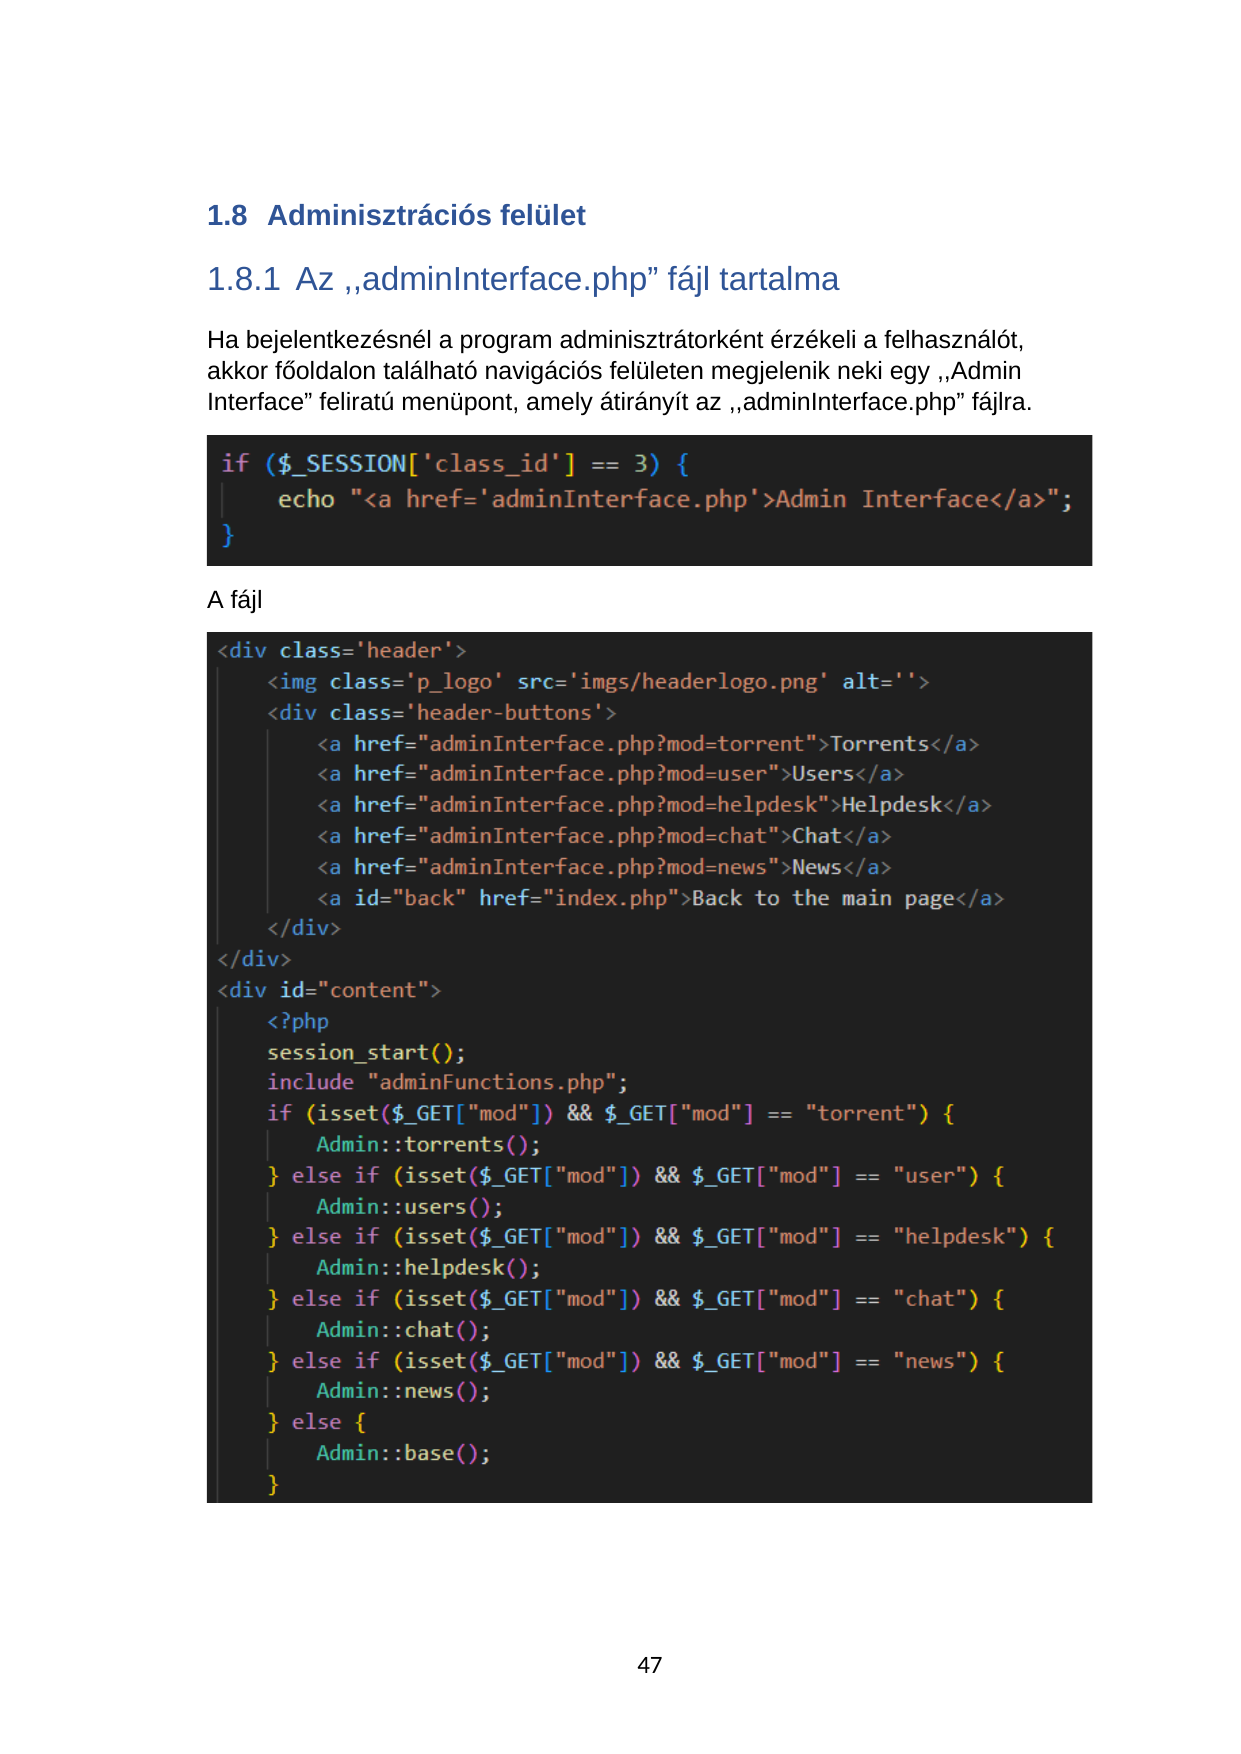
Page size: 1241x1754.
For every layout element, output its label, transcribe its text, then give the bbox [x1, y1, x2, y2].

picture [206, 435, 1093, 566]
picture [206, 632, 1093, 1503]
subtitle Adminisztrációs felület [207, 198, 1092, 231]
subtitle Az ,,adminInterface.php” fájl tartalma [207, 259, 1092, 297]
text A fájl [207, 585, 1092, 614]
text Ha bejelentkezésnél a program adminisztrátorként érzékeli a felhasználót, akkor főoldalon található navigációs felületen megjelenik neki egy ,,Admin Interface” feliratú menüpont, amely átirányít az ,,adminInterface.php” fájlra. [207, 325, 1092, 416]
